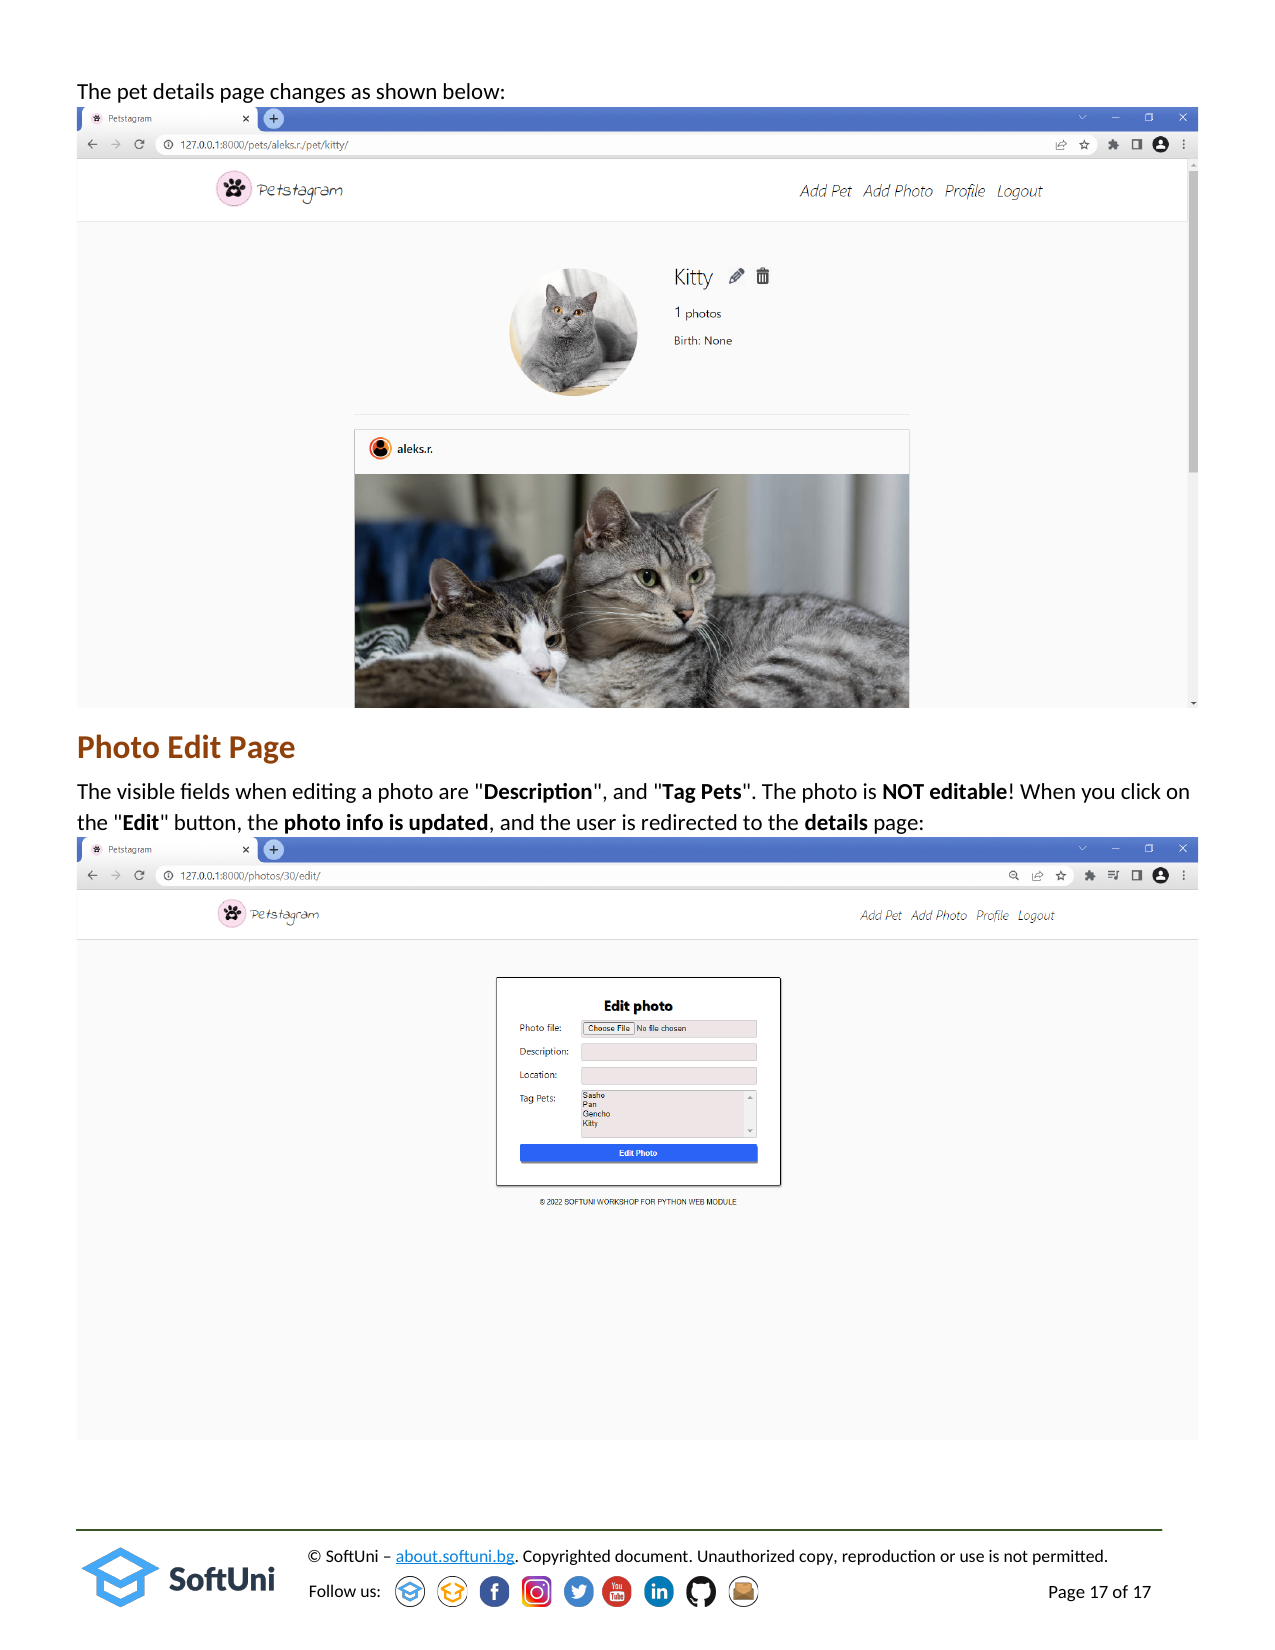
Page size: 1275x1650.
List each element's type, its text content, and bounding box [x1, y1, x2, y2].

picture [522, 1576, 552, 1607]
picture [564, 1576, 594, 1607]
subtitle Photo Edit Page [77, 727, 1198, 767]
picture [76, 837, 1199, 1440]
picture [644, 1576, 653, 1585]
picture [658, 1589, 667, 1598]
picture [395, 1576, 425, 1607]
picture [602, 1576, 632, 1607]
picture [479, 1576, 510, 1607]
picture [728, 1576, 759, 1607]
picture [644, 1598, 653, 1607]
picture [76, 107, 1199, 708]
picture [665, 1576, 674, 1585]
picture [75, 1542, 281, 1613]
picture [686, 1576, 716, 1607]
picture [437, 1576, 468, 1607]
picture [665, 1598, 674, 1607]
text The pet details page changes as shown below: [77, 77, 1198, 107]
text The visible fields when editing a photo are "Description", and "Tag Pets". The photo is NOT editable! When you click on the "Edit" button, the photo info is updated, and the user is redirected to the details page: [77, 777, 1198, 837]
